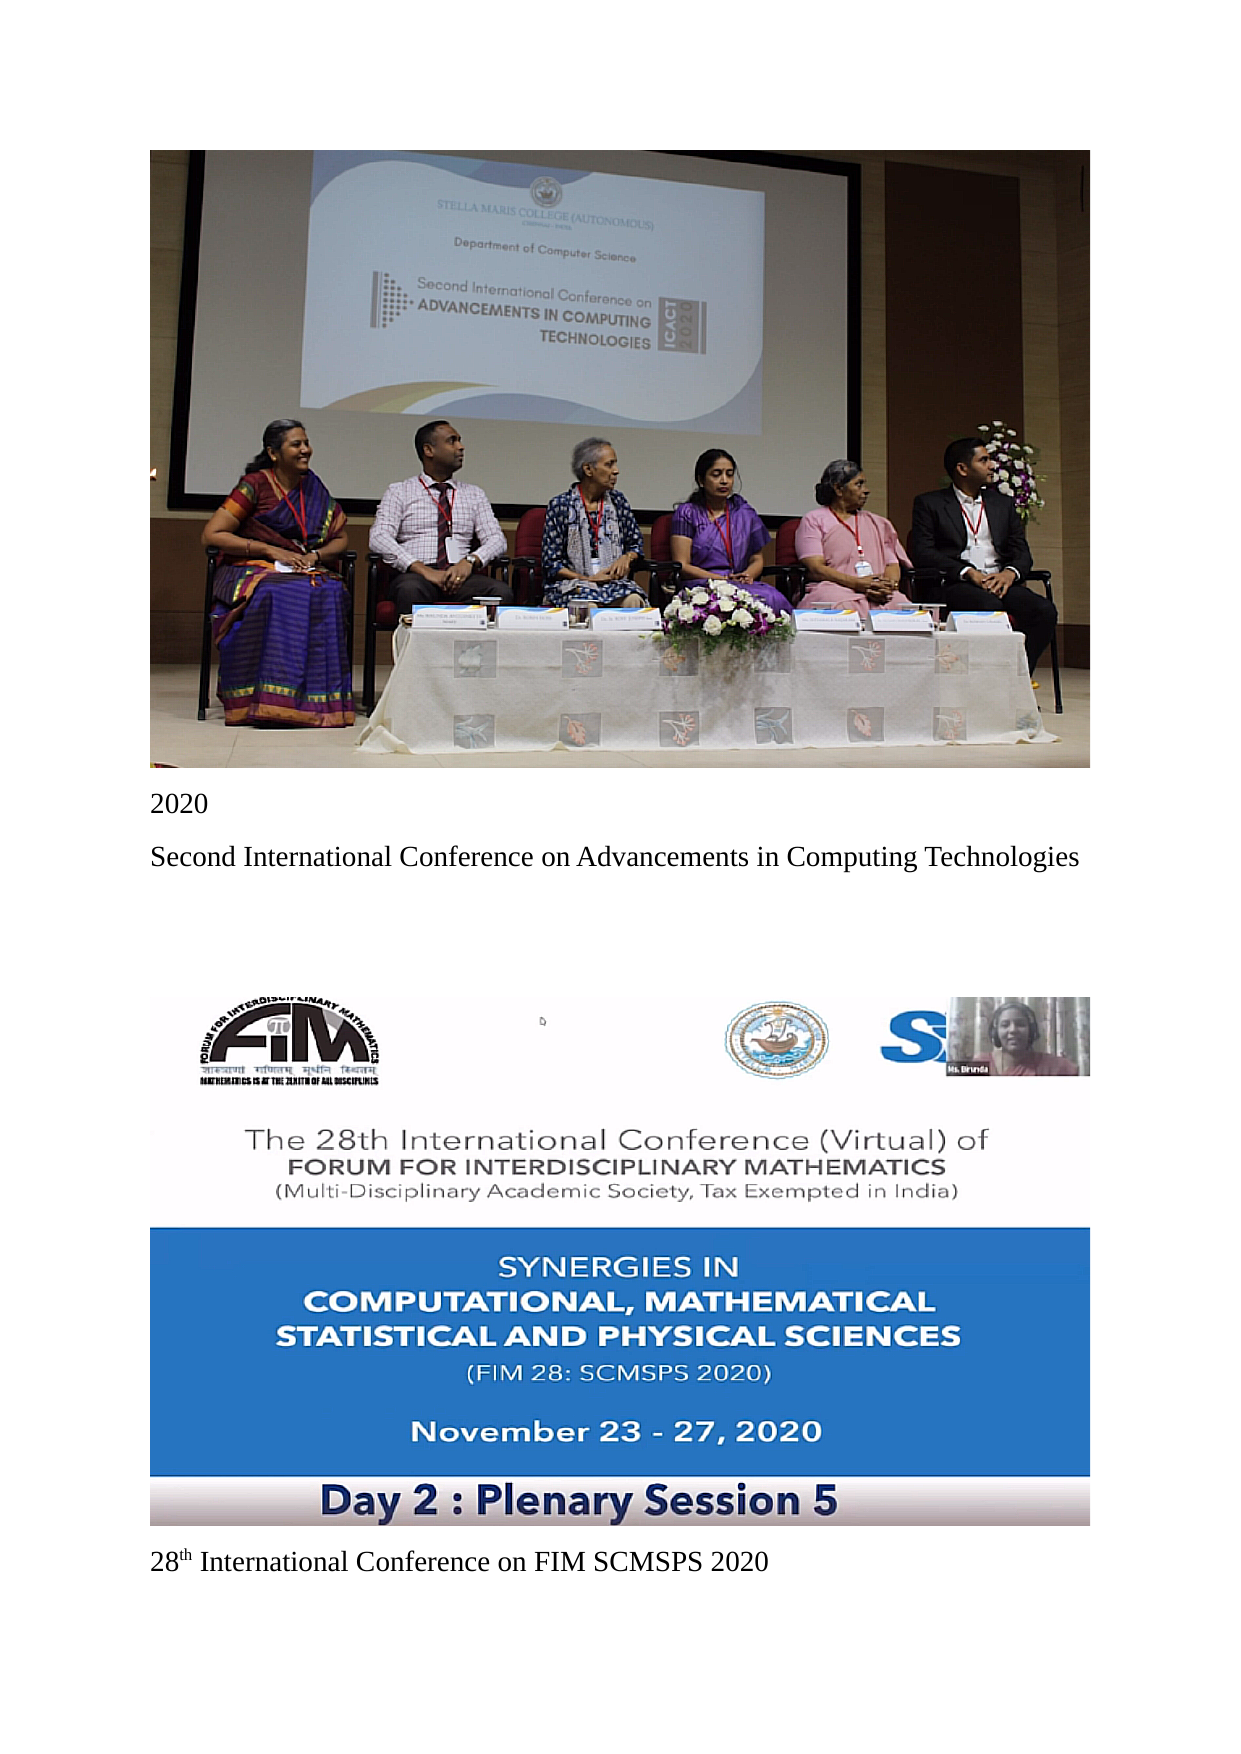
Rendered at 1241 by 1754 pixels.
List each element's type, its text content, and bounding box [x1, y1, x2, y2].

text Second International Conference on Advancements in Computing Technologies [150, 839, 1090, 873]
text 2020 [150, 786, 1090, 820]
picture [150, 997, 1091, 1526]
text 28th International Conference on FIM SCMSPS 2020 [150, 1544, 1090, 1578]
picture [150, 150, 1091, 768]
